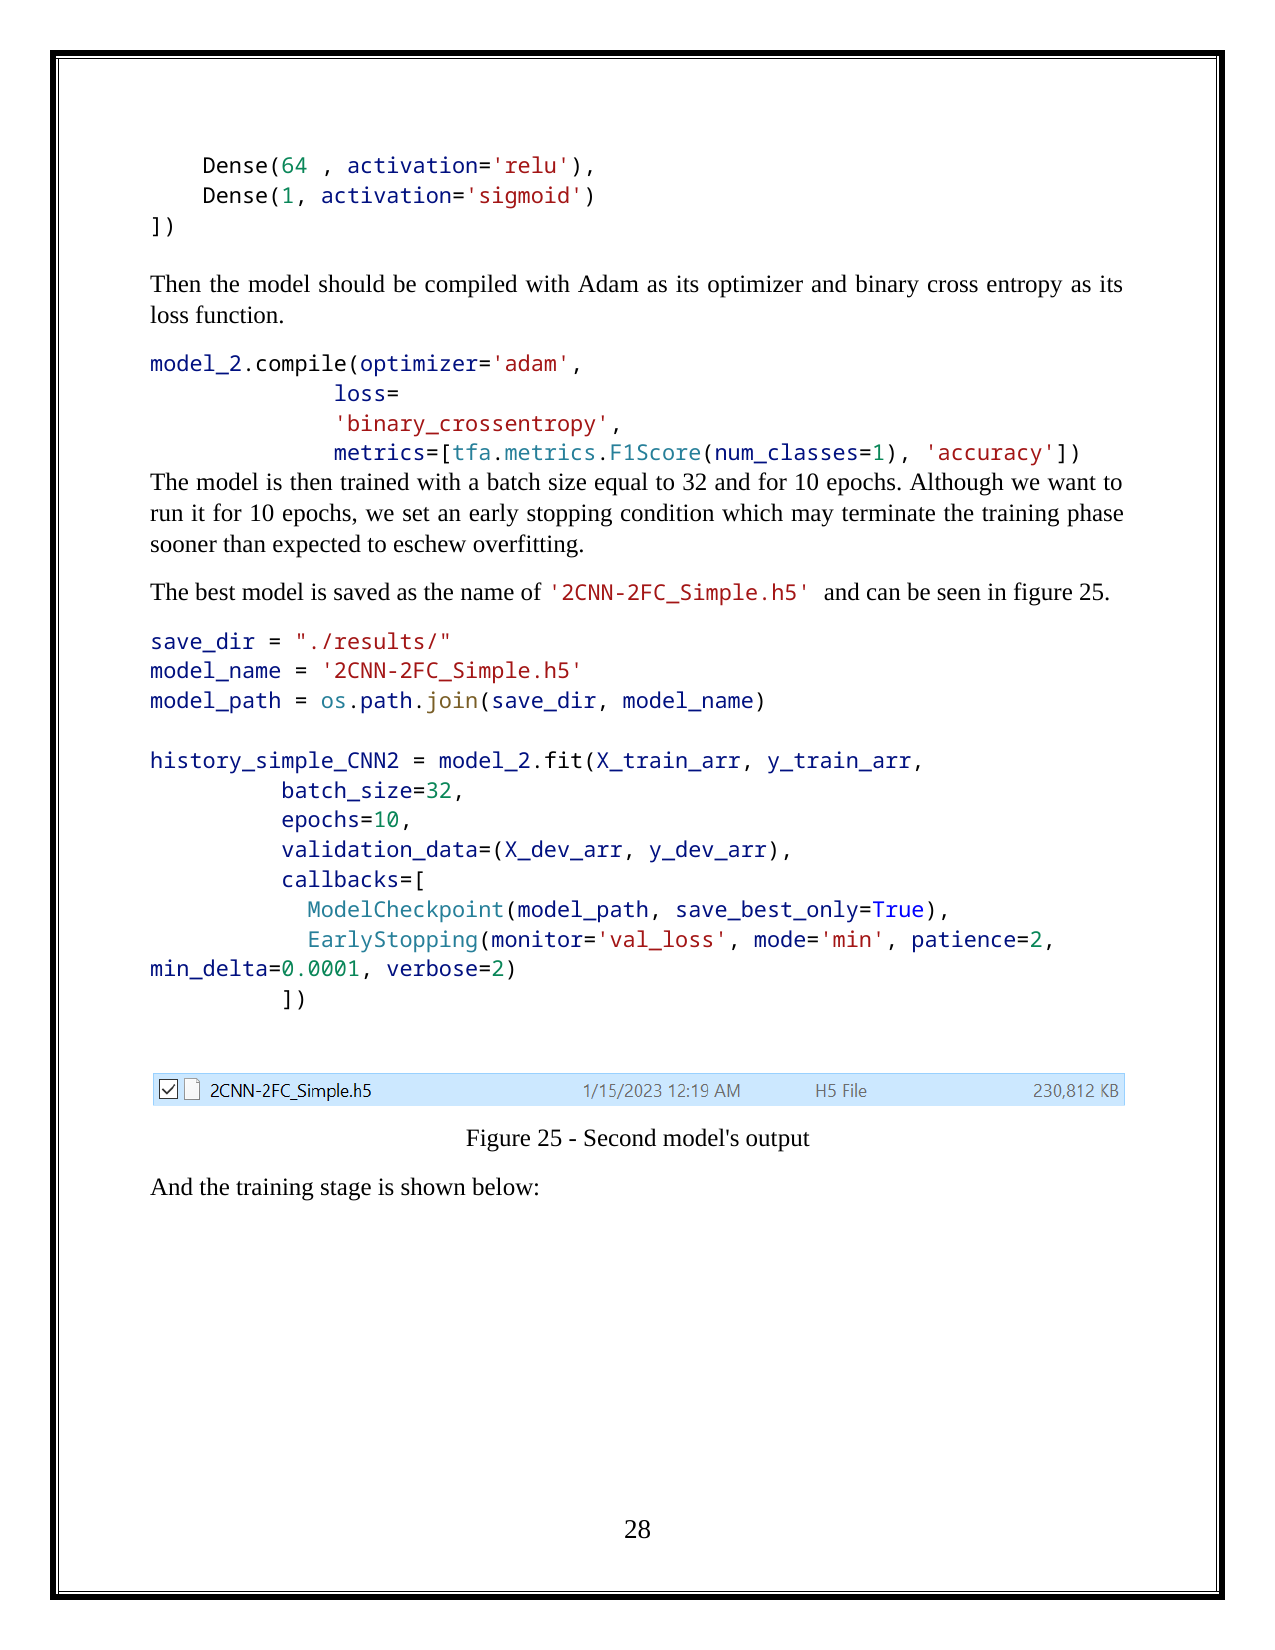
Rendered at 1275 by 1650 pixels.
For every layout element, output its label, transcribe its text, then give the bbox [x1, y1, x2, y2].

text history_simple_CNN2 = model_2.fit(X_train_arr, y_train_arr, [150, 745, 1125, 774]
text The model is then trained with a batch size equal to 32 and for 10 epochs. Although we want to run it for 10 epochs, we set an early stopping condition which may terminate the training phase sooner than expected to eschew overfitting. [150, 467, 1125, 558]
text ]) [150, 209, 1125, 239]
text Figure 25 - Second model's output [150, 1123, 1125, 1151]
text model_path = os.path.join(save_dir, model_name) [150, 685, 1125, 715]
text ]) [150, 983, 1125, 1013]
text model_2.compile(optimizer='adam', [150, 348, 1125, 378]
text metrics=[tfa.metrics.F1Score(num_classes=1), 'accuracy']) [150, 437, 1125, 467]
text And the training stage is shown below: [150, 1172, 1125, 1201]
text batch_size=32, [150, 774, 1125, 804]
text validation_data=(X_dev_arr, y_dev_arr), [150, 834, 1125, 864]
text The best model is saved as the name of '2CNN-2FC_Simple.h5' and can be seen in figure 25. [150, 577, 1125, 607]
text save_dir = "./results/" [150, 626, 1125, 655]
text epochs=10, [150, 804, 1125, 834]
text EarlyStopping(monitor='val_loss', mode='min', patience=2, min_delta=0.0001, verbose=2) [150, 923, 1125, 983]
text callbacks=[ [150, 864, 1125, 894]
text Dense(1, activation='sigmoid') [150, 180, 1125, 209]
text loss= [150, 378, 1125, 407]
text Dense(64 , activation='relu'), [150, 150, 1125, 180]
text model_name = '2CNN-2FC_Simple.h5' [150, 655, 1125, 685]
text 'binary_crossentropy', [150, 407, 1125, 437]
text ModelCheckpoint(model_path, save_best_only=True), [150, 894, 1125, 923]
text Then the model should be compiled with Adam as its optimizer and binary cross entropy as its loss function. [150, 269, 1125, 329]
